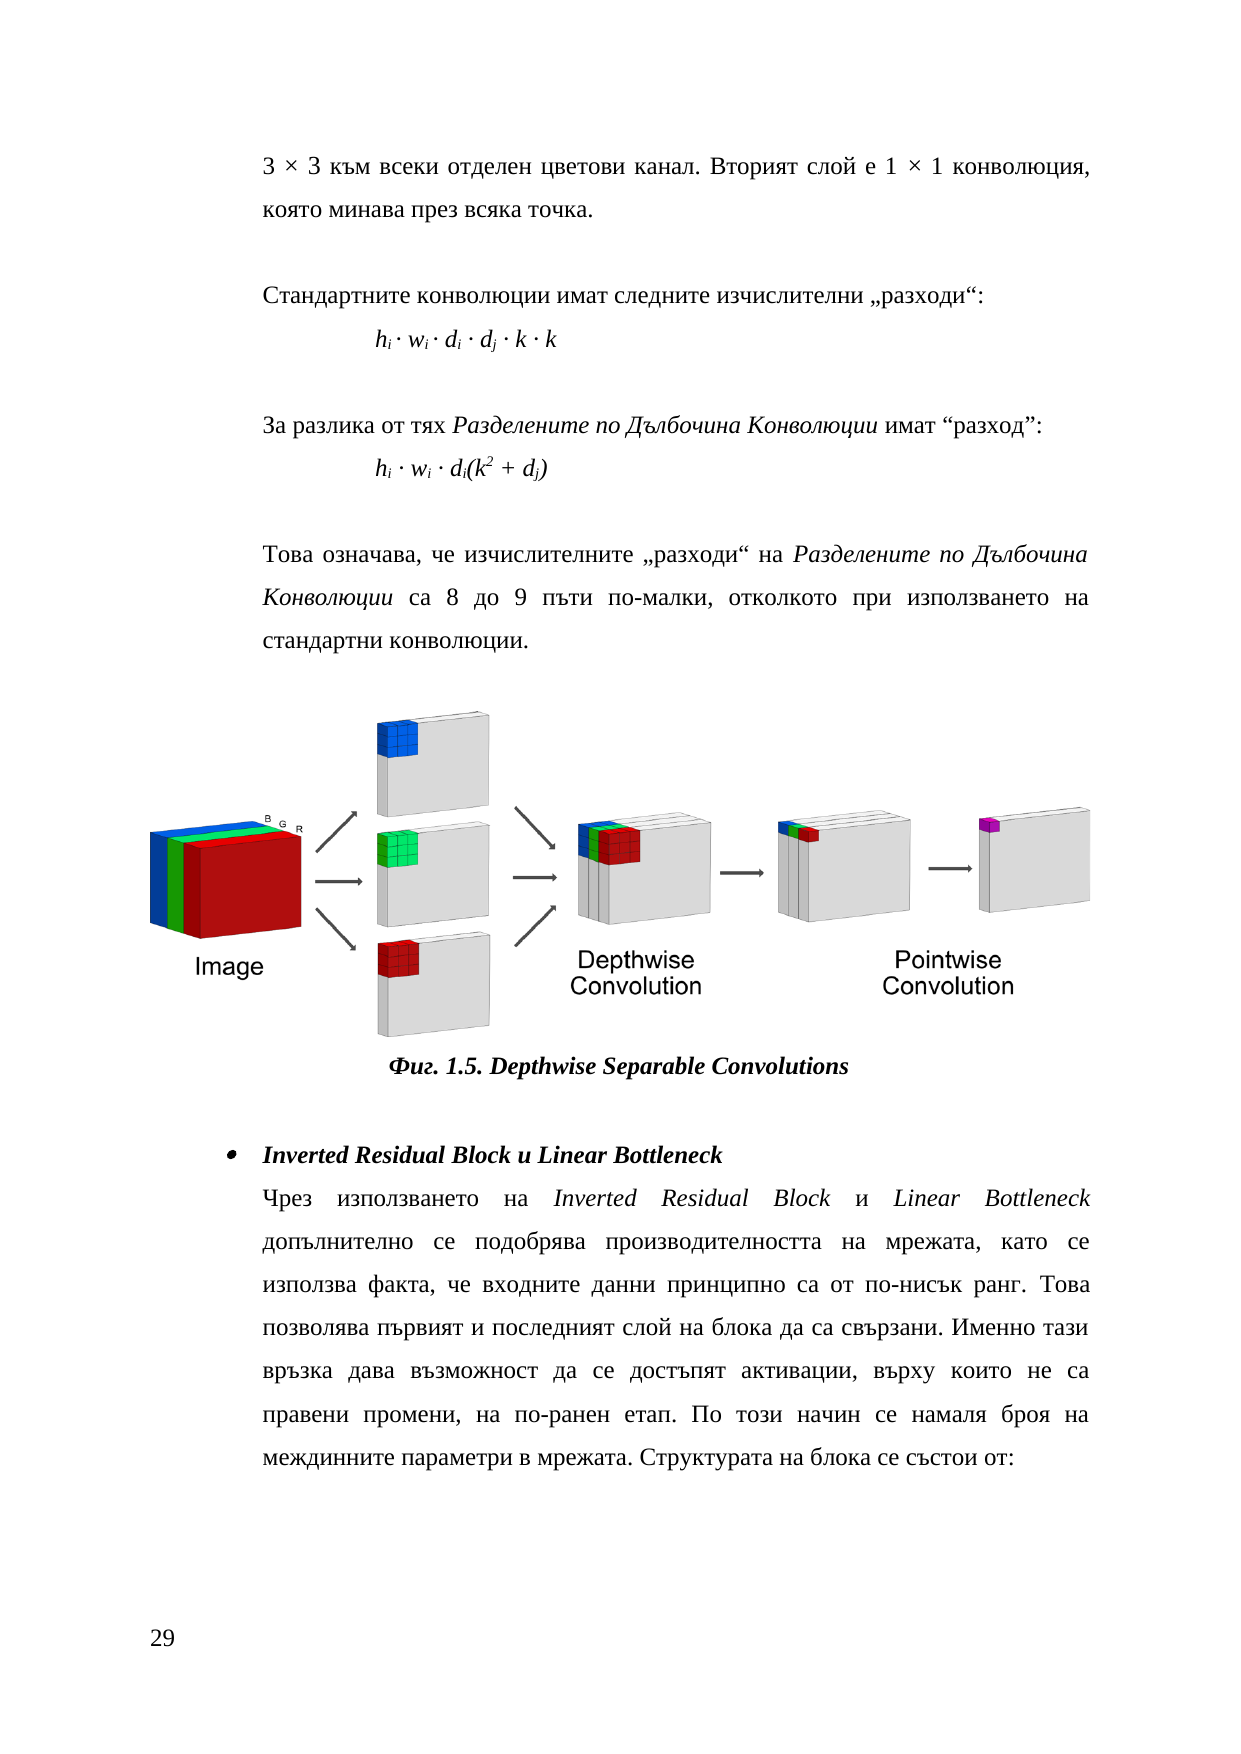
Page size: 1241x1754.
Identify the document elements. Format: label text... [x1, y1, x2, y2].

picture [150, 711, 1091, 1037]
list hi · wi · di(k2 + dj) [262, 453, 1090, 482]
list Inverted Residual Block и Linear Bottleneck [225, 1140, 1090, 1169]
list Стандартните конволюции имат следните изчислителни „разходи“: [262, 281, 1090, 309]
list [262, 150, 1090, 223]
list hi · wi · di · dj · k · k [262, 324, 1090, 352]
list Това означава, че изчислителните „разходи“ на Разделените по Дълбочина Конволюции са 8 до 9 пъти по-малки, отколкото при използването на стандартни конволюции. [262, 539, 1090, 654]
list Чрез използването на Inverted Residual Block и Linear Bottleneck допълнително се подобрява производителността на мрежата, като се използва факта, че входните данни принципно са от по-нисък ранг. Това позволява първият и последният слой на блока да са свързани. Именно тази връзка дава възможност да се достъпят активации, върху които не са правени промени, на по-ранен етап. По този начин се намаля броя на междинните параметри в мрежата. Структурата на блока се състои от: [262, 1183, 1090, 1471]
list За разлика от тях Разделените по Дълбочина Конволюции имат “разход”: [262, 410, 1090, 439]
